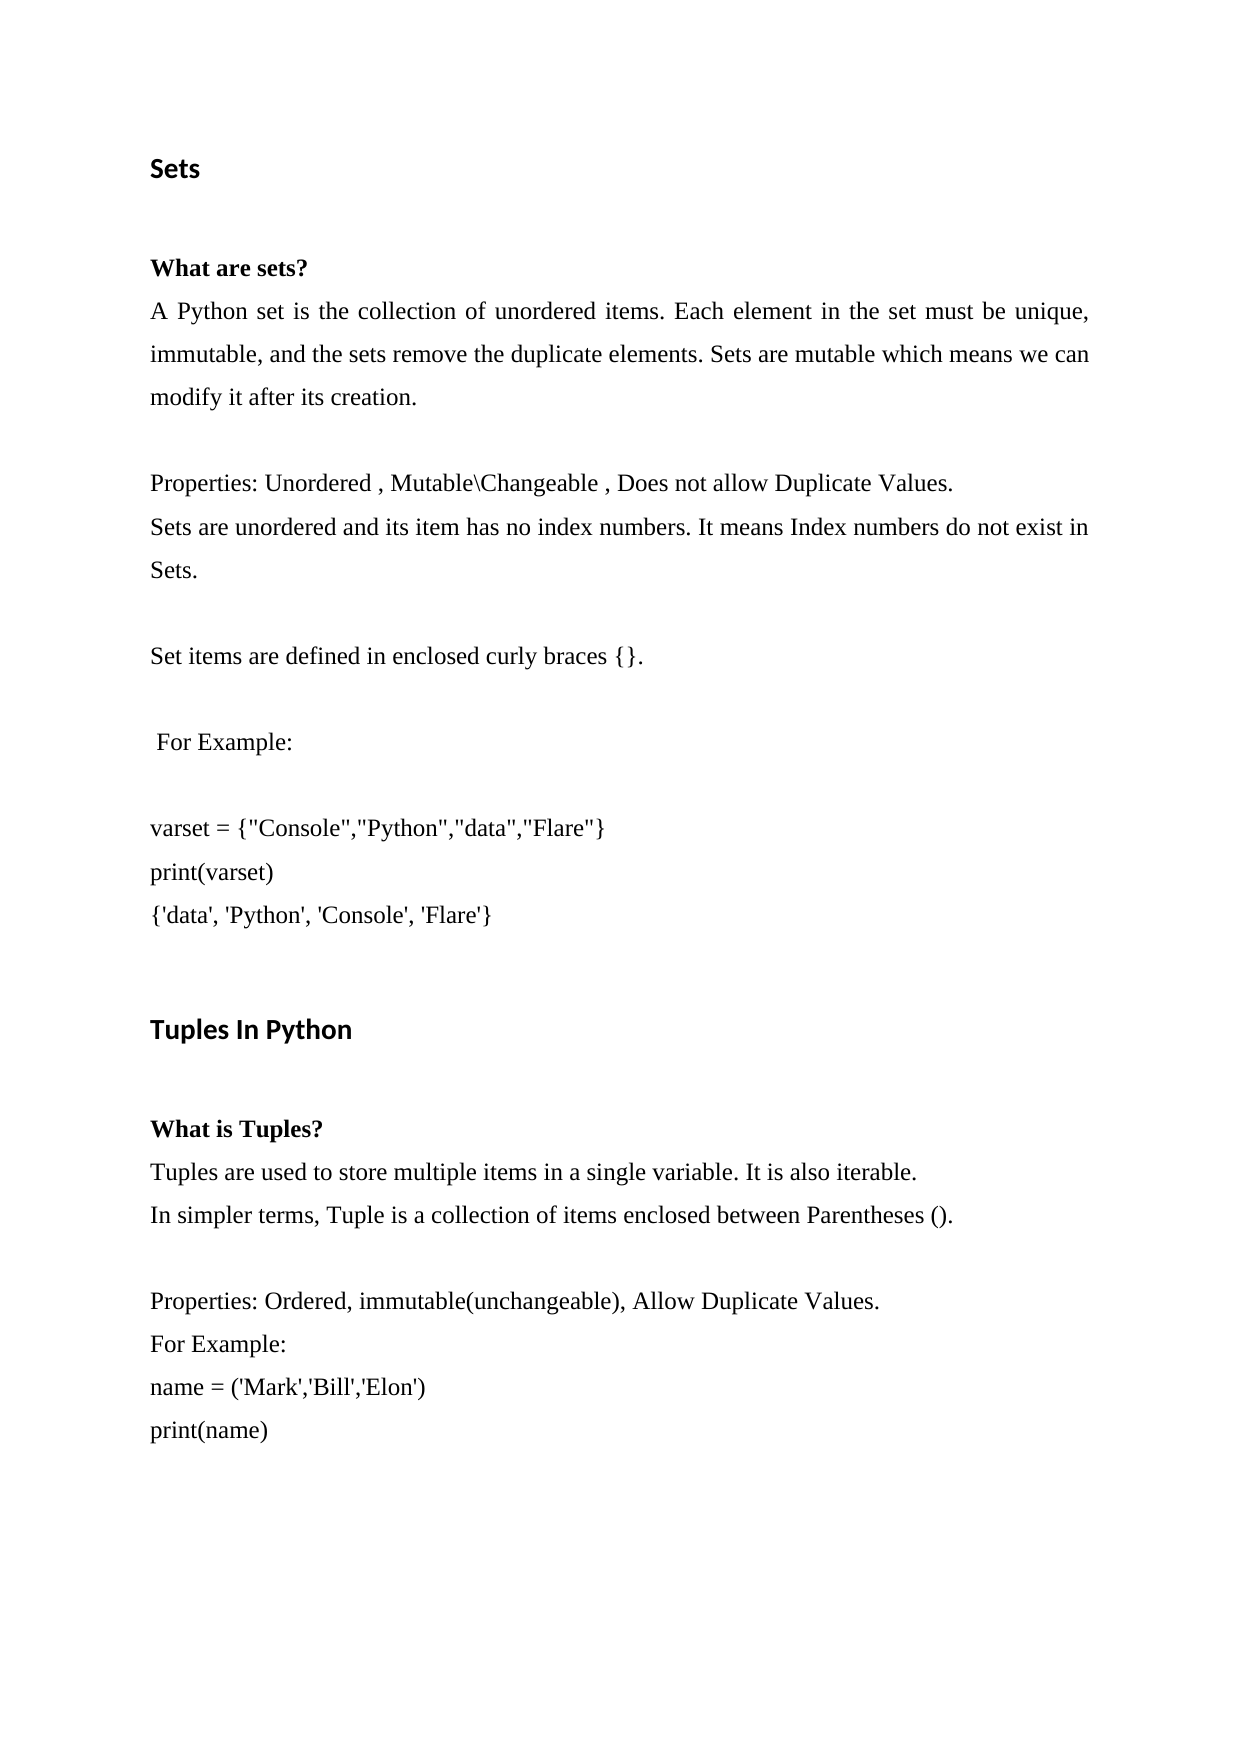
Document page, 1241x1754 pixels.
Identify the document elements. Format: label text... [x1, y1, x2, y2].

text Properties: Unordered , Mutable\Changeable , Does not allow Duplicate Values. [150, 468, 1090, 497]
text varset = {"Console","Python","data","Flare"} [150, 813, 1090, 842]
text A Python set is the collection of unordered items. Each element in the set must be unique, immutable, and the sets remove the duplicate elements. Sets are mutable which means we can modify it after its creation. [150, 296, 1090, 411]
text What are sets? [150, 253, 1090, 282]
text Sets are unordered and its item has no index numbers. It means Index numbers do not exist in Sets. [150, 512, 1090, 583]
text print(name) [150, 1416, 1090, 1444]
subtitle Sets [150, 150, 1090, 186]
text {'data', 'Python', 'Console', 'Flare'} [150, 900, 1090, 928]
text Tuples are used to store multiple items in a single variable. It is also iterable. [150, 1157, 1090, 1186]
text name = ('Mark','Bill','Elon') [150, 1372, 1090, 1401]
text In simpler terms, Tuple is a collection of items enclosed between Parentheses (). [150, 1200, 1090, 1229]
text Properties: Ordered, immutable(unchangeable), Allow Duplicate Values. [150, 1286, 1090, 1315]
subtitle Tuples In Python [150, 1011, 1090, 1047]
text print(varset) [150, 857, 1090, 885]
text For Example: [150, 727, 1090, 756]
text What is Tuples? [150, 1114, 1090, 1142]
text For Example: [150, 1329, 1090, 1358]
text Set items are defined in enclosed curly braces {}. [150, 641, 1090, 670]
